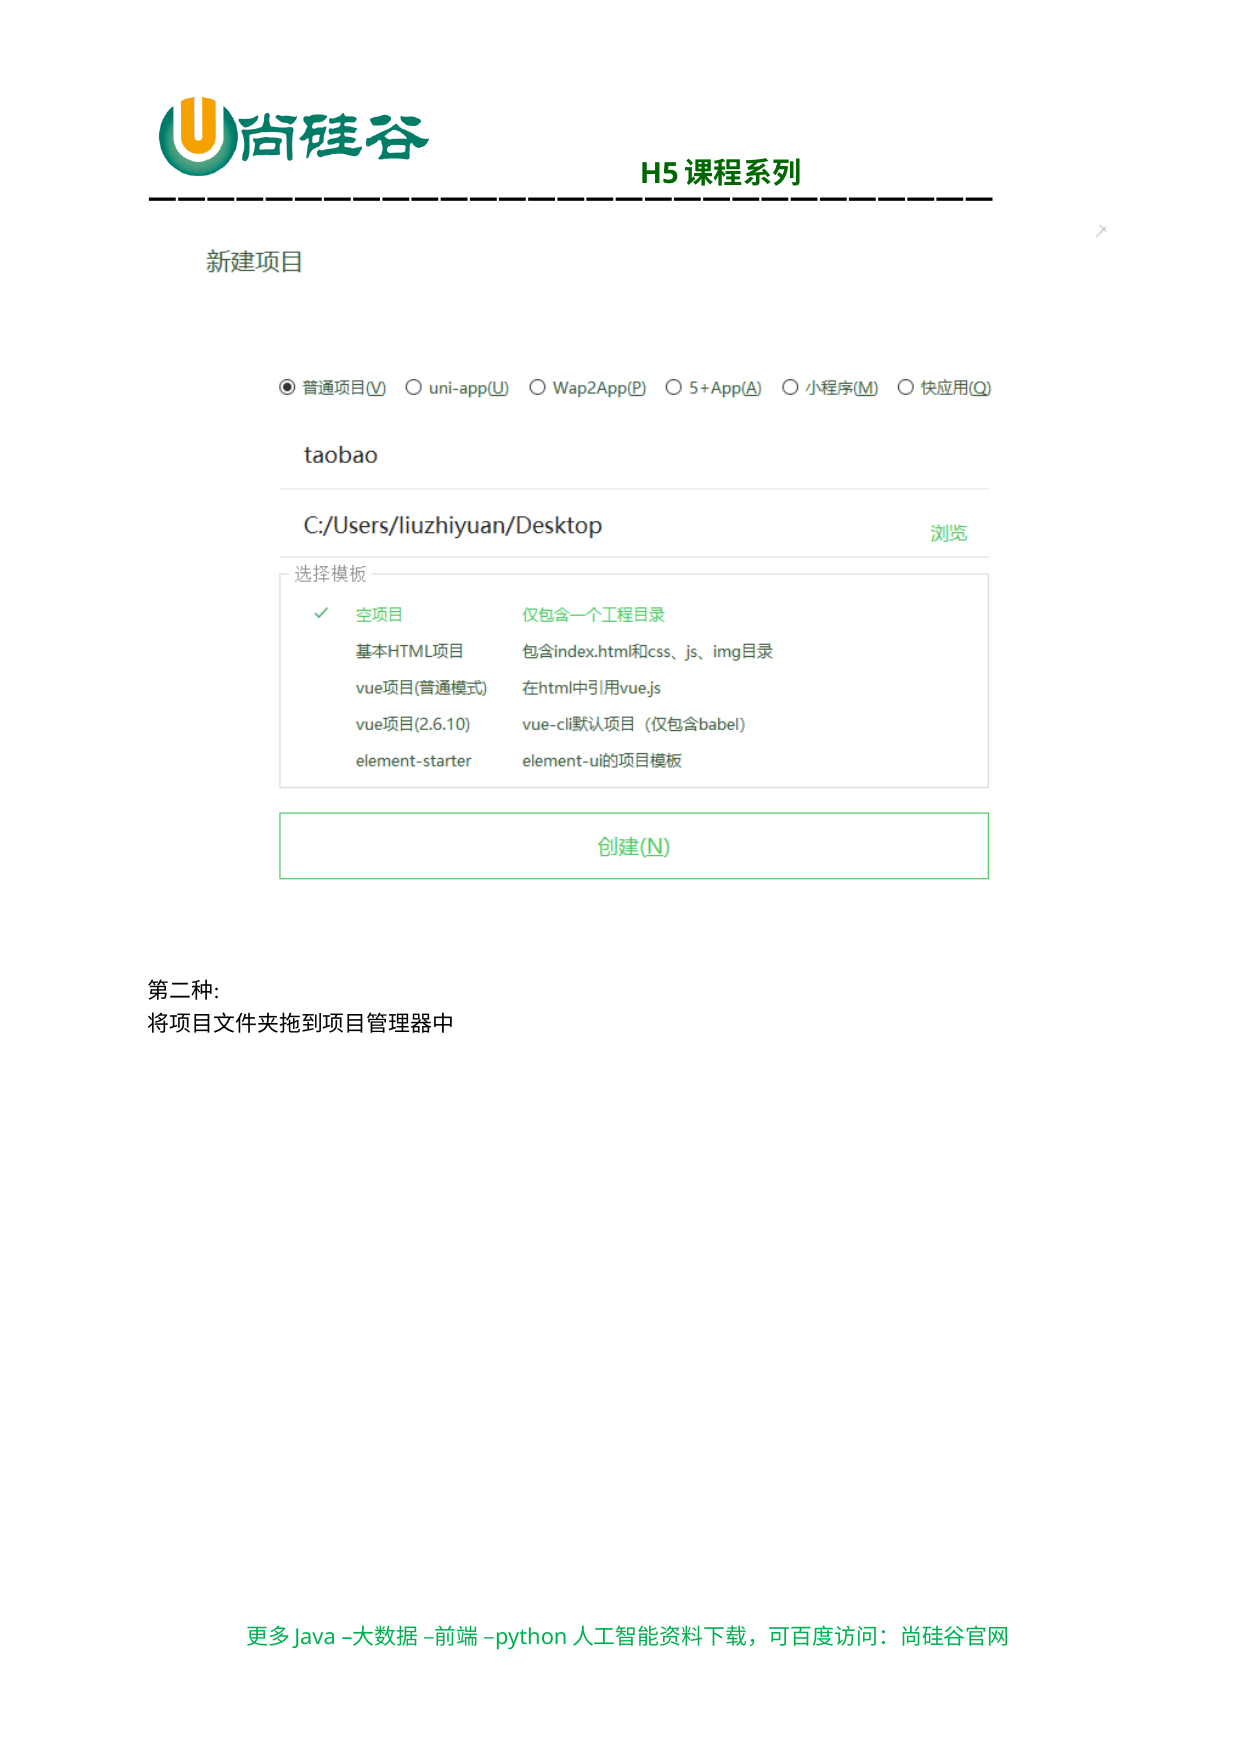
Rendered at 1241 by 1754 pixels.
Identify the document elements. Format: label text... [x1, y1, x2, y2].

picture [147, 88, 436, 184]
text 将项目文件夹拖到项目管理器中 [148, 1005, 1107, 1038]
picture [147, 225, 1107, 934]
text 第二种: [148, 973, 1107, 1005]
